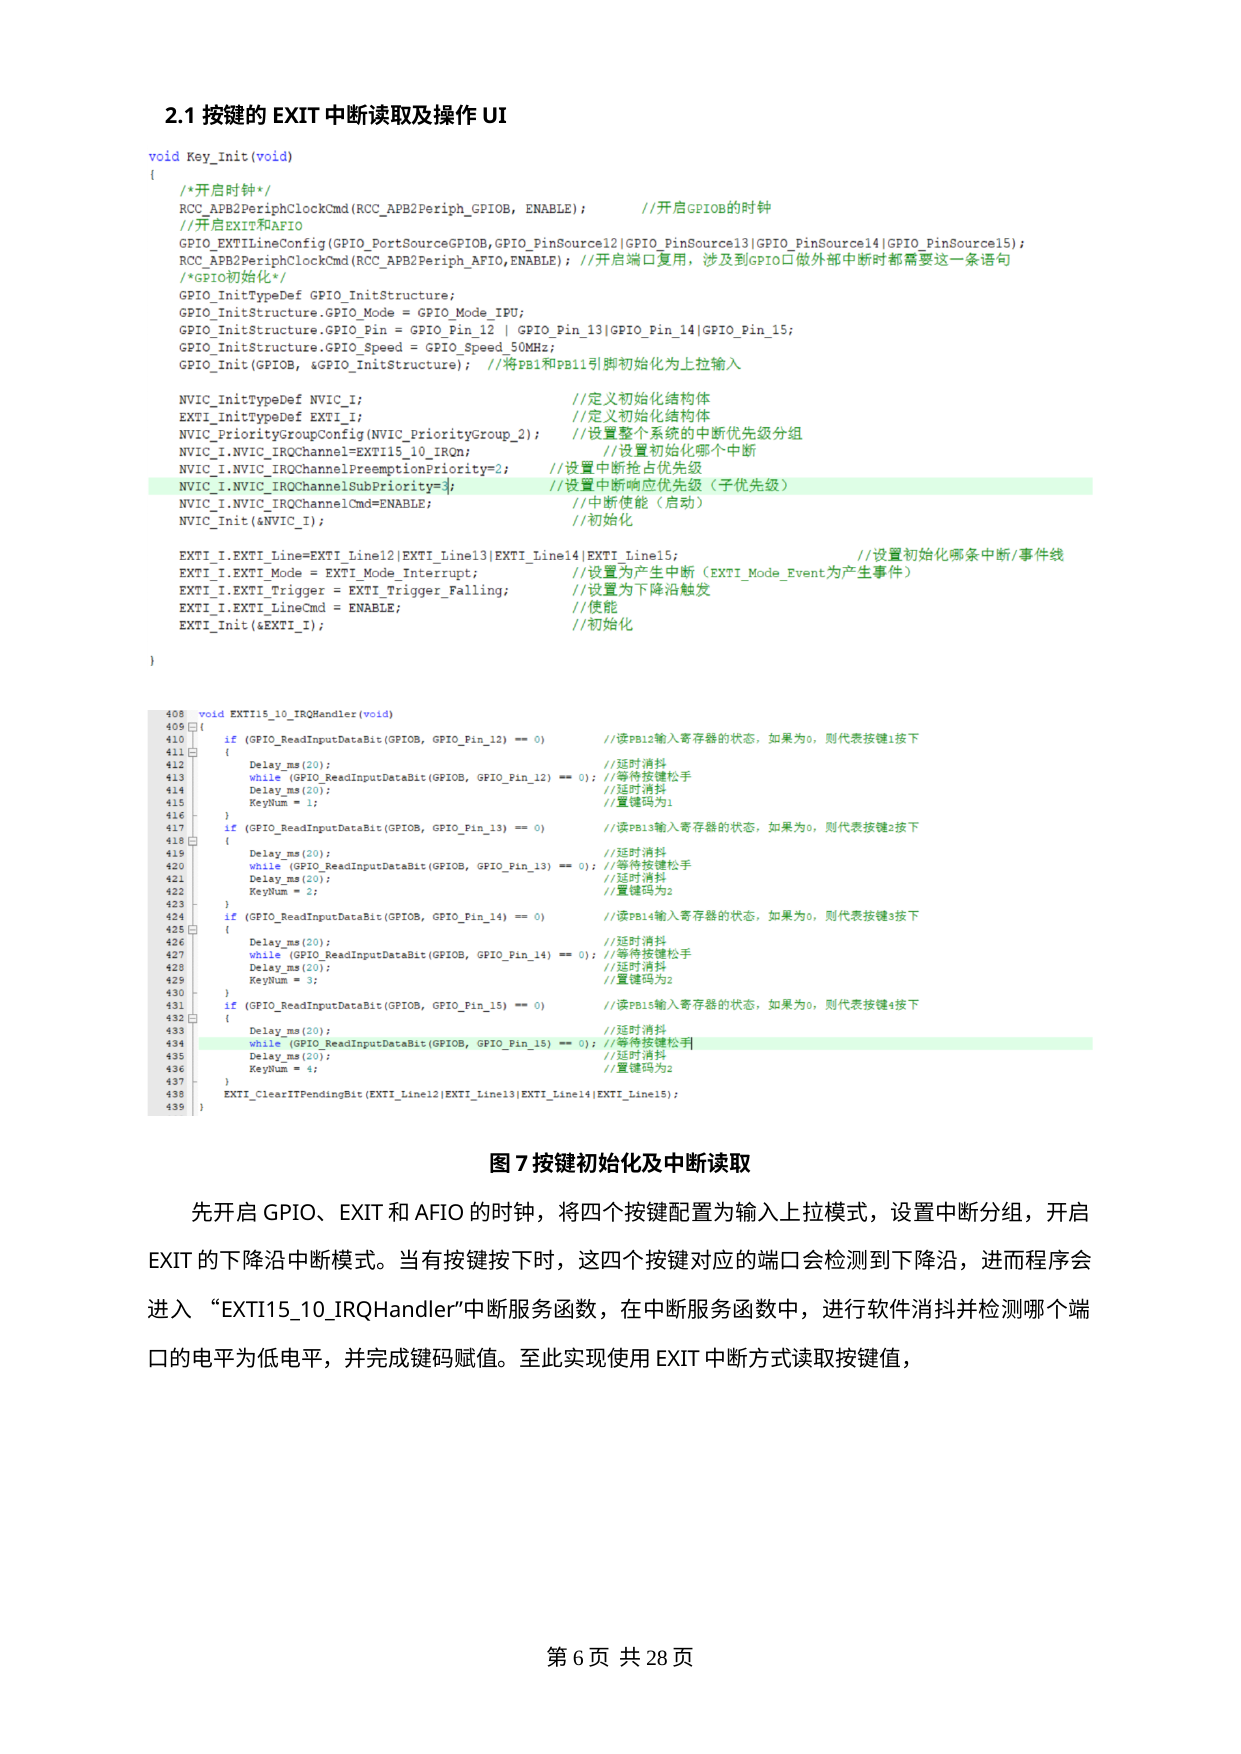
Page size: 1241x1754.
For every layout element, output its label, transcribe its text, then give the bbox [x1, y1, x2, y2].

picture [147, 710, 1093, 1116]
text 图7按键初始化及中断读取 [148, 1146, 1092, 1178]
picture [147, 145, 1093, 670]
text 2.1 按键的EXIT中断读取及操作UI [148, 97, 1092, 130]
text 先开启GPIO、EXIT和AFIO的时钟，将四个按键配置为输入上拉模式，设置中断分组，开启EXIT的下降沿中断模式。当有按键按下时，这四个按键对应的端口会检测到下降沿，进而程序会进入 “EXTI15_10_IRQHandler”中断服务函数，在中断服务函数中，进行软件消抖并检测哪个端口的电平为低电平，并完成键码赋值。至此实现使用EXIT中断方式读取按键值， [148, 1194, 1092, 1373]
